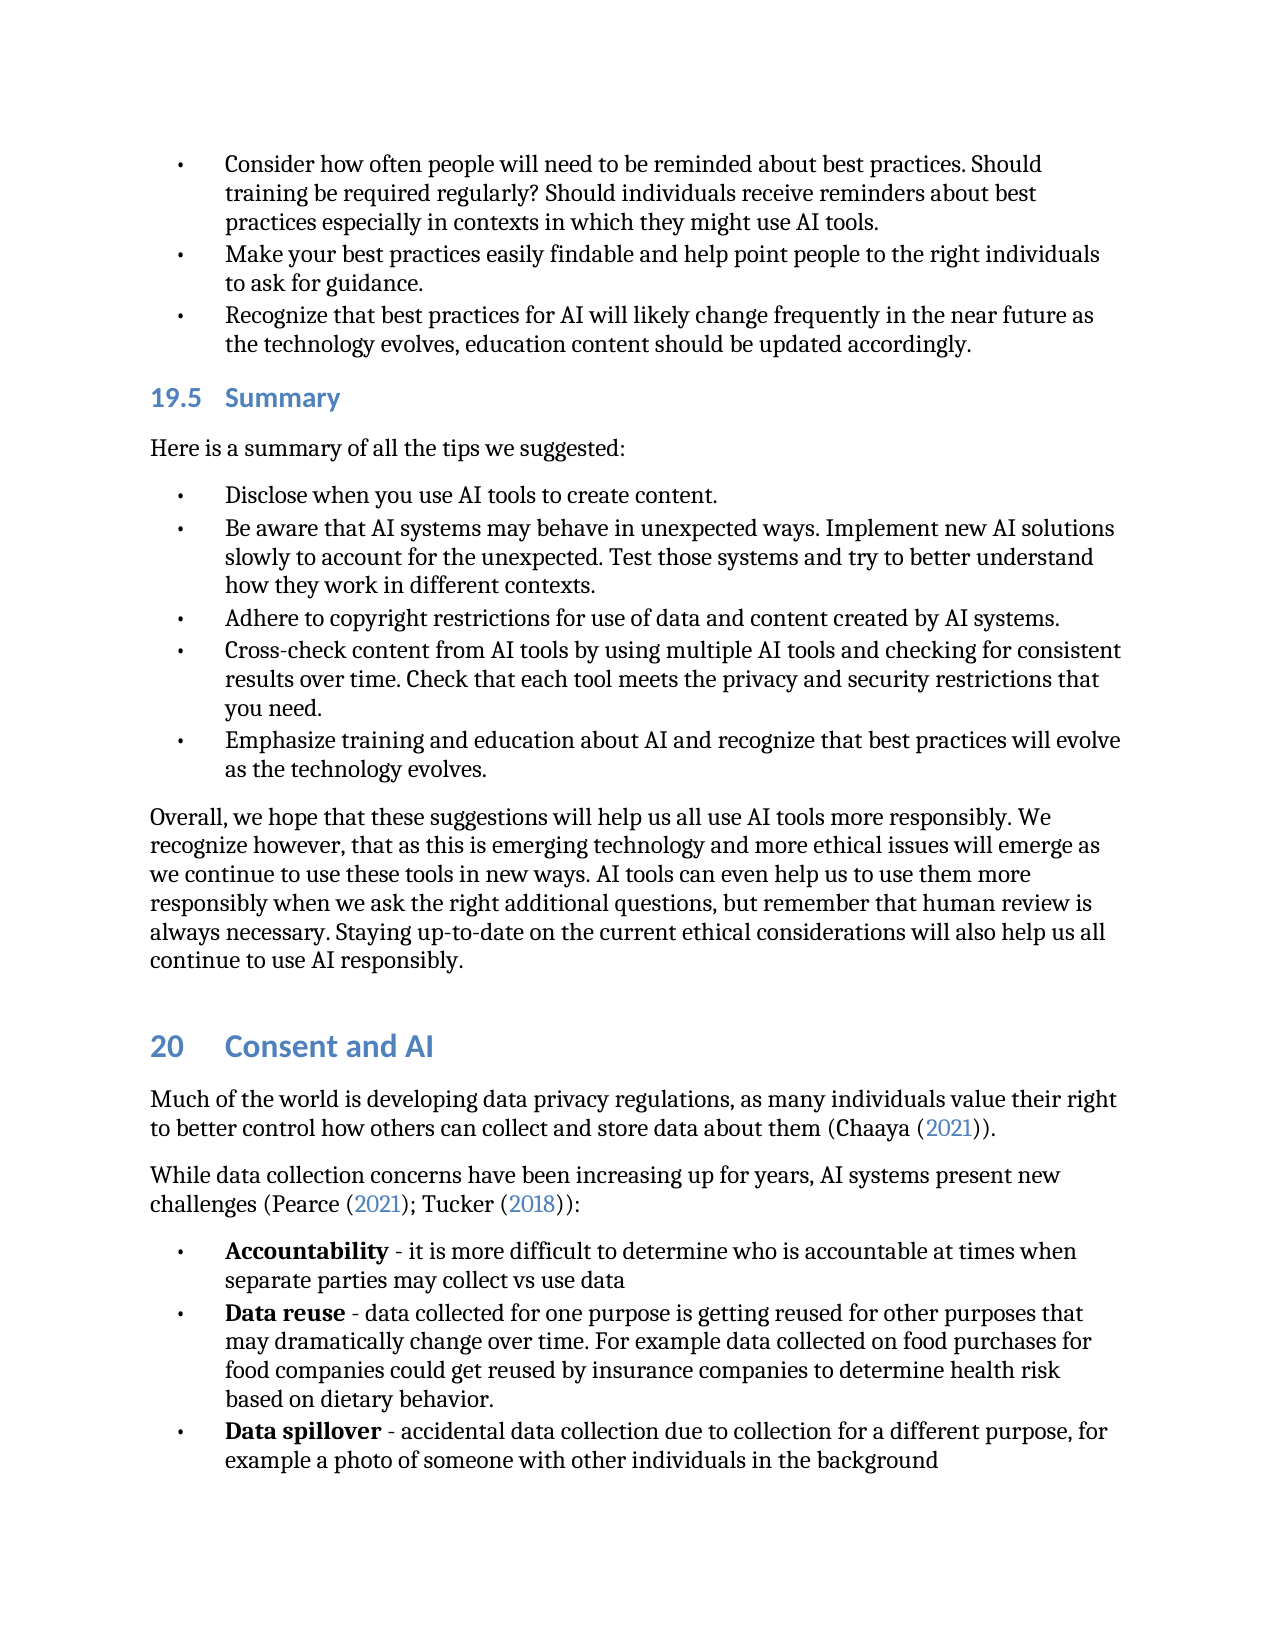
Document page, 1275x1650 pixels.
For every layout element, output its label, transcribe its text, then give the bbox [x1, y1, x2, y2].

subtitle 20 Consent and AI [150, 1025, 1125, 1066]
list Adhere to copyright restrictions for use of data and content created by AI systems. [175, 604, 1125, 633]
list Data spillover - accidental data collection due to collection for a different purpose, for example a photo of someone with other individuals in the background [175, 1417, 1125, 1475]
subtitle 19.5 Summary [150, 379, 1125, 415]
list Data reuse - data collected for one purpose is getting reused for other purposes that may dramatically change over time. For example data collected on food purchases for food companies could get reused by insurance companies to determine health risk based on dietary behavior. [175, 1298, 1125, 1413]
list Recognize that best practices for AI will likely change frequently in the near future as the technology evolves, education content should be updated accordingly. [175, 301, 1125, 359]
list Make your best practices easily findable and help point people to the right individuals to ask for guidance. [175, 240, 1125, 297]
list Be aware that AI systems may behave in unexpected ways. Implement new AI solutions slowly to account for the unexpected. Test those systems and try to better understand how they work in different contexts. [175, 514, 1125, 600]
text Here is a summary of all the tips we suggested: [150, 434, 1125, 463]
list Accountability - it is more difficult to determine who is accountable at times when separate parties may collect vs use data [175, 1237, 1125, 1295]
list Consider how often people will need to be reminded about best practices. Should training be required regularly? Should individuals receive reminders about best practices especially in contexts in which they might use AI tools. [175, 150, 1125, 236]
list Disclose when you use AI tools to create content. [175, 481, 1125, 510]
list Cross-check content from AI tools by using multiple AI tools and checking for consistent results over time. Check that each tool meets the privacy and security restrictions that you need. [175, 636, 1125, 723]
text Much of the world is developing data privacy regulations, as many individuals value their right to better control how others can collect and store data about them (Chaaya (2021)). [150, 1085, 1125, 1142]
list Emphasize training and education about AI and recognize that best practices will evolve as the technology evolves. [175, 726, 1125, 784]
text Overall, we hope that these suggestions will help us all use AI tools more responsibly. We recognize however, that as this is emerging technology and more ethical issues will emerge as we continue to use these tools in new ways. AI tools can even help us to use them more responsibly when we ask the right additional questions, but remember that human review is always necessary. Staying up-to-date on the current ethical considerations will also help us all continue to use AI responsibly. [150, 803, 1125, 975]
text While data collection concerns have been increasing up for years, AI systems present new challenges (Pearce (2021); Tucker (2018)): [150, 1161, 1125, 1218]
